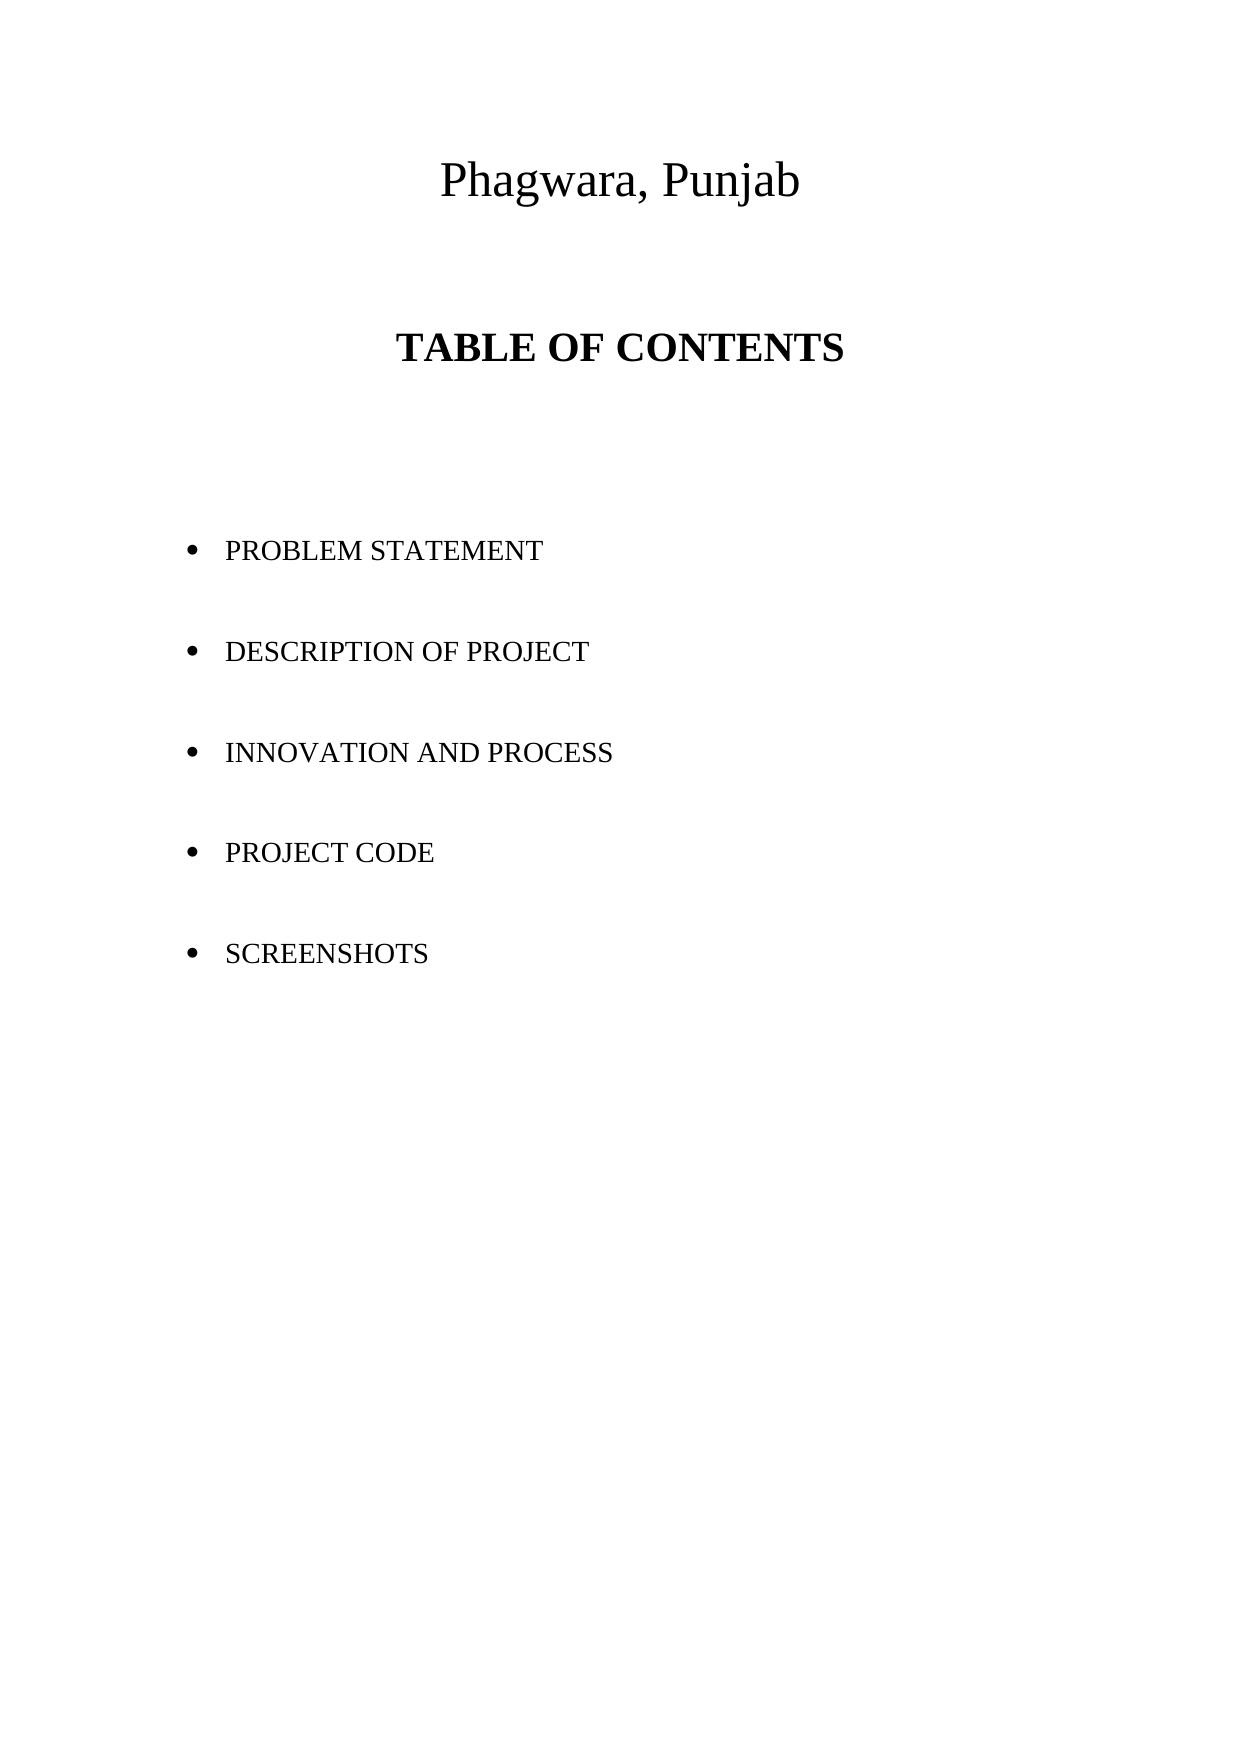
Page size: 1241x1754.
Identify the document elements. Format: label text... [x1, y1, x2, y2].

list SCREENSHOTS [187, 936, 1090, 970]
list PROBLEM STATEMENT [187, 533, 1090, 567]
list PROJECT CODE [187, 836, 1090, 869]
text Phagwara, Punjab [150, 150, 1090, 207]
text TABLE OF CONTENTS [150, 322, 1090, 370]
list INNOVATION AND PROCESS [187, 735, 1090, 768]
list DESCRIPTION OF PROJECT [187, 634, 1090, 668]
